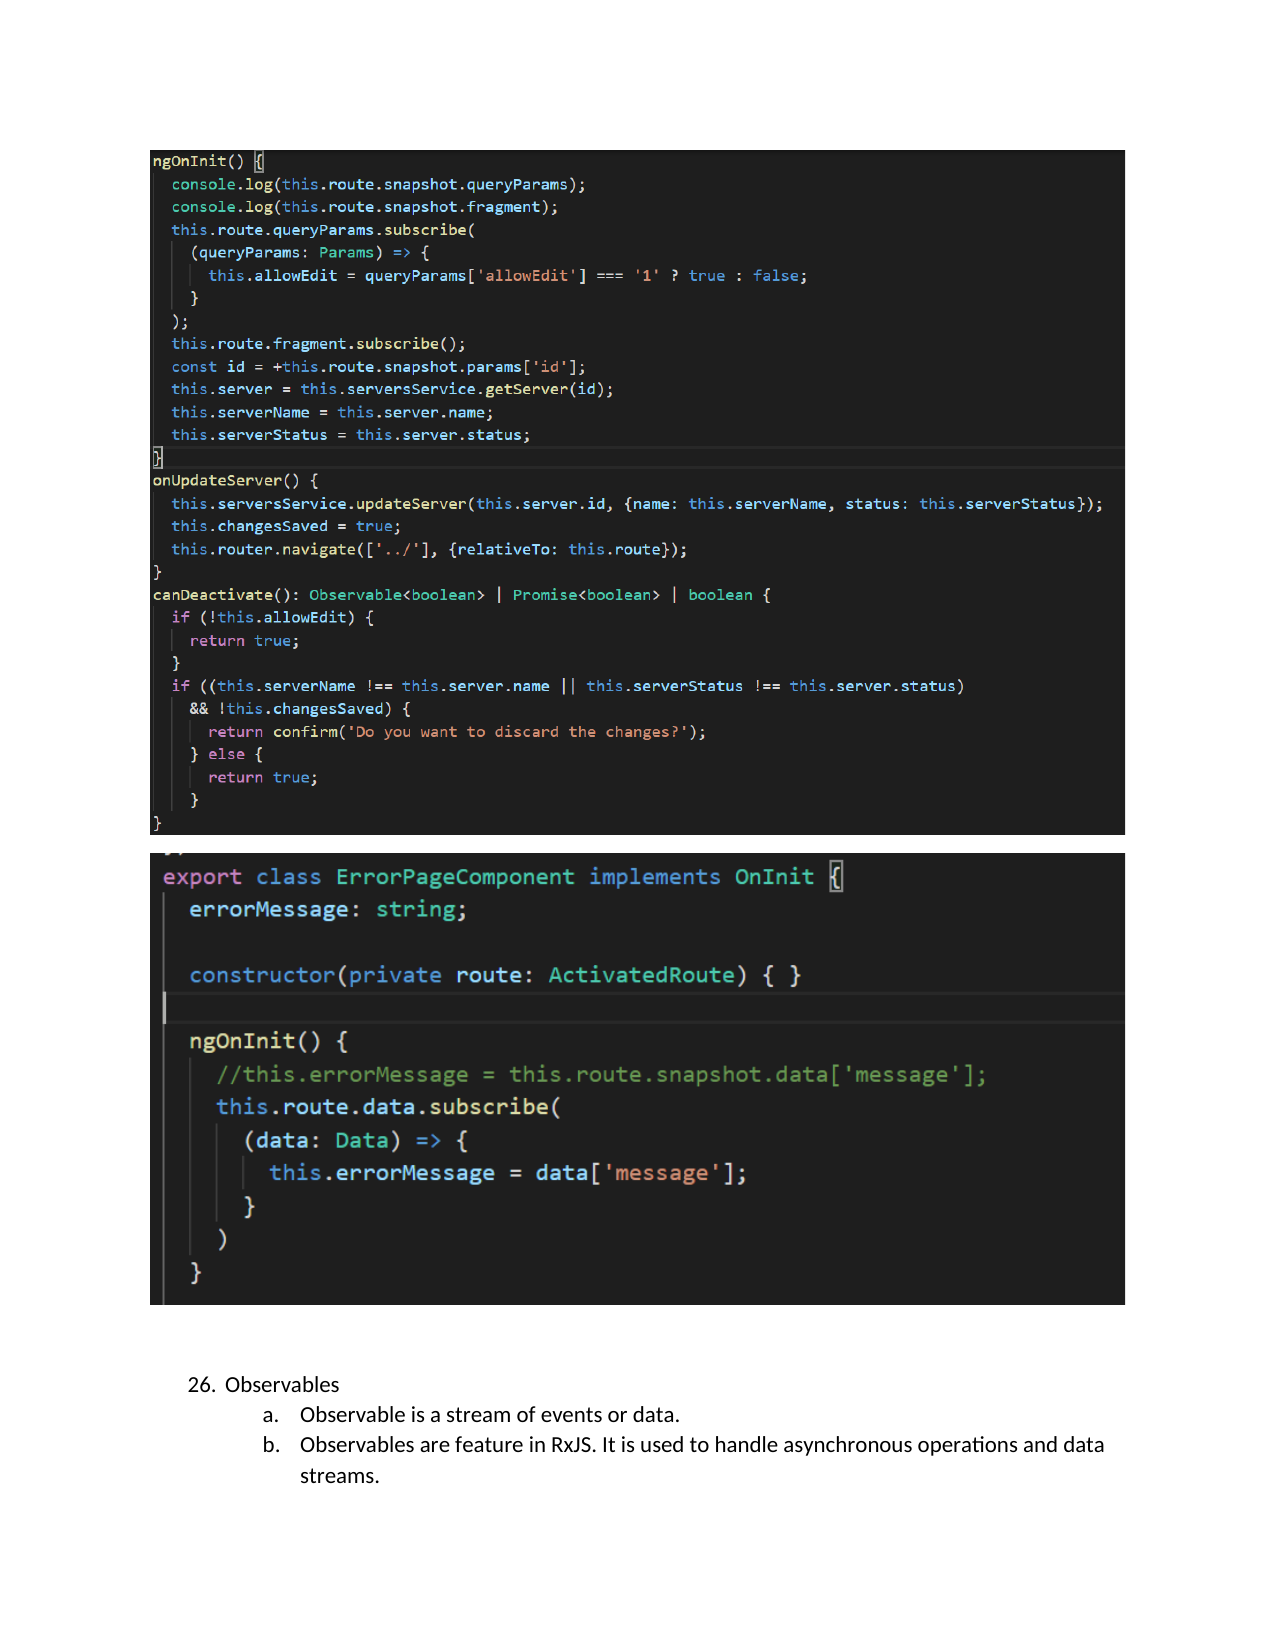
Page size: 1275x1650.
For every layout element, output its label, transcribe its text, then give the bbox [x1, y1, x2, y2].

list Observables [187, 1370, 1125, 1398]
list Observables are feature in RxJS. It is used to handle asynchronous operations and data streams. [262, 1431, 1125, 1489]
picture [150, 853, 1125, 1305]
picture [150, 150, 1125, 835]
list Observable is a stream of events or data. [262, 1400, 1125, 1428]
